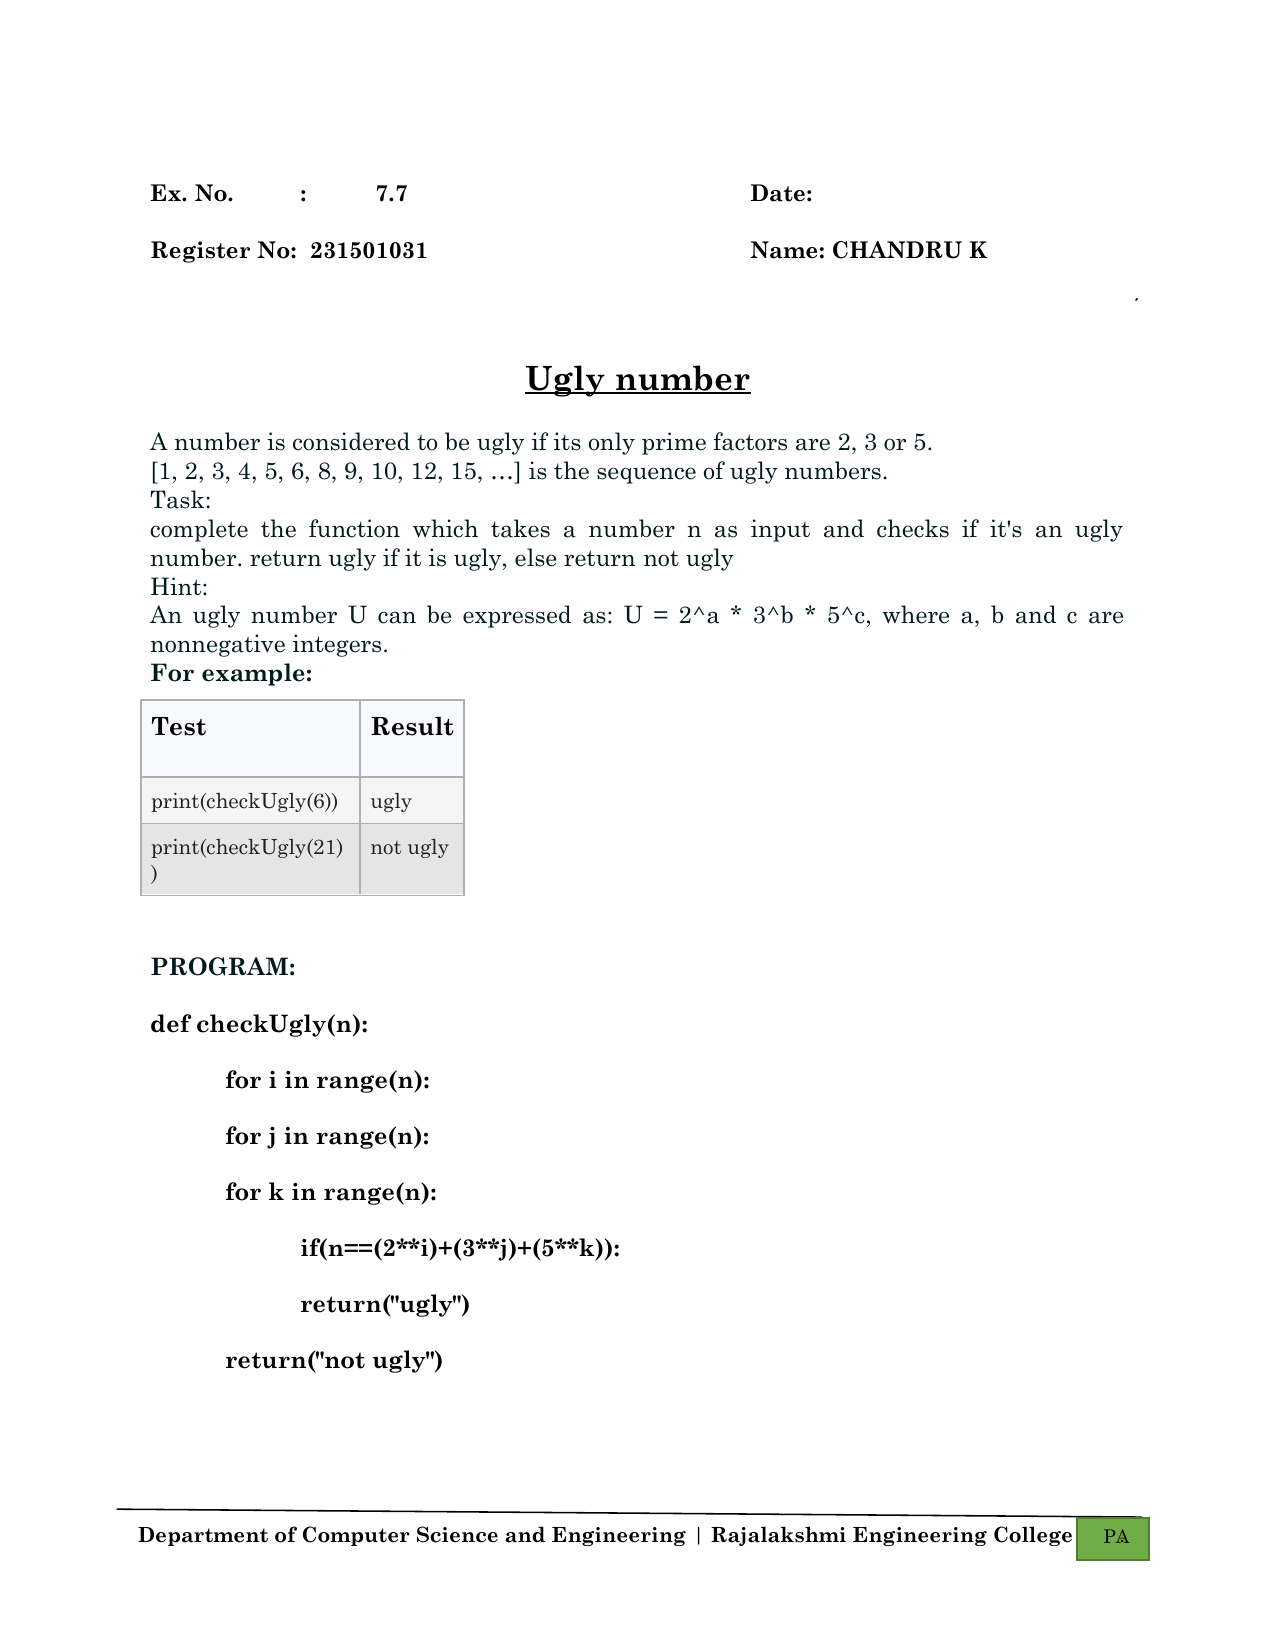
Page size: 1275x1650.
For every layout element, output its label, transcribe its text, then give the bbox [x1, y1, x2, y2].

text def checkUgly(n): [150, 1008, 1125, 1037]
text Ex. No. : 7.7 Date: [150, 179, 1125, 207]
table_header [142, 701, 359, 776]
text A number is considered to be ugly if its only prime factors are 2, 3 or 5. [150, 427, 1125, 456]
text Task: [150, 485, 1125, 514]
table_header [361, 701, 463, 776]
text Ugly number [150, 357, 1125, 397]
text Register No: 231501031 Name: CHANDRU K [150, 236, 1125, 263]
text PROGRAM: [150, 952, 1125, 981]
text return("ugly") [150, 1289, 1125, 1318]
text for k in range(n): [150, 1177, 1125, 1206]
text for j in range(n): [150, 1121, 1125, 1149]
text complete the function which takes a number n as input and checks if it's an ugly number. return ugly if it is ugly, else return not ugly [150, 514, 1125, 571]
text An ugly number U can be expressed as: U = 2^a * 3^b * 5^c, where a, b and c are nonnegative integers. [150, 600, 1125, 658]
text if(n==(2**i)+(3**j)+(5**k)): [150, 1233, 1125, 1262]
text return("not ugly") [150, 1345, 1125, 1374]
text for i in range(n): [150, 1064, 1125, 1093]
text Hint: [150, 571, 1125, 600]
text [1, 2, 3, 4, 5, 6, 8, 9, 10, 12, 15, …] is the sequence of ugly numbers. [150, 456, 1125, 485]
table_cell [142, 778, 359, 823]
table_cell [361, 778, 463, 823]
text For example: [150, 658, 1125, 687]
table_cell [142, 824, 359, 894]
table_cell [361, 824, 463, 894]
